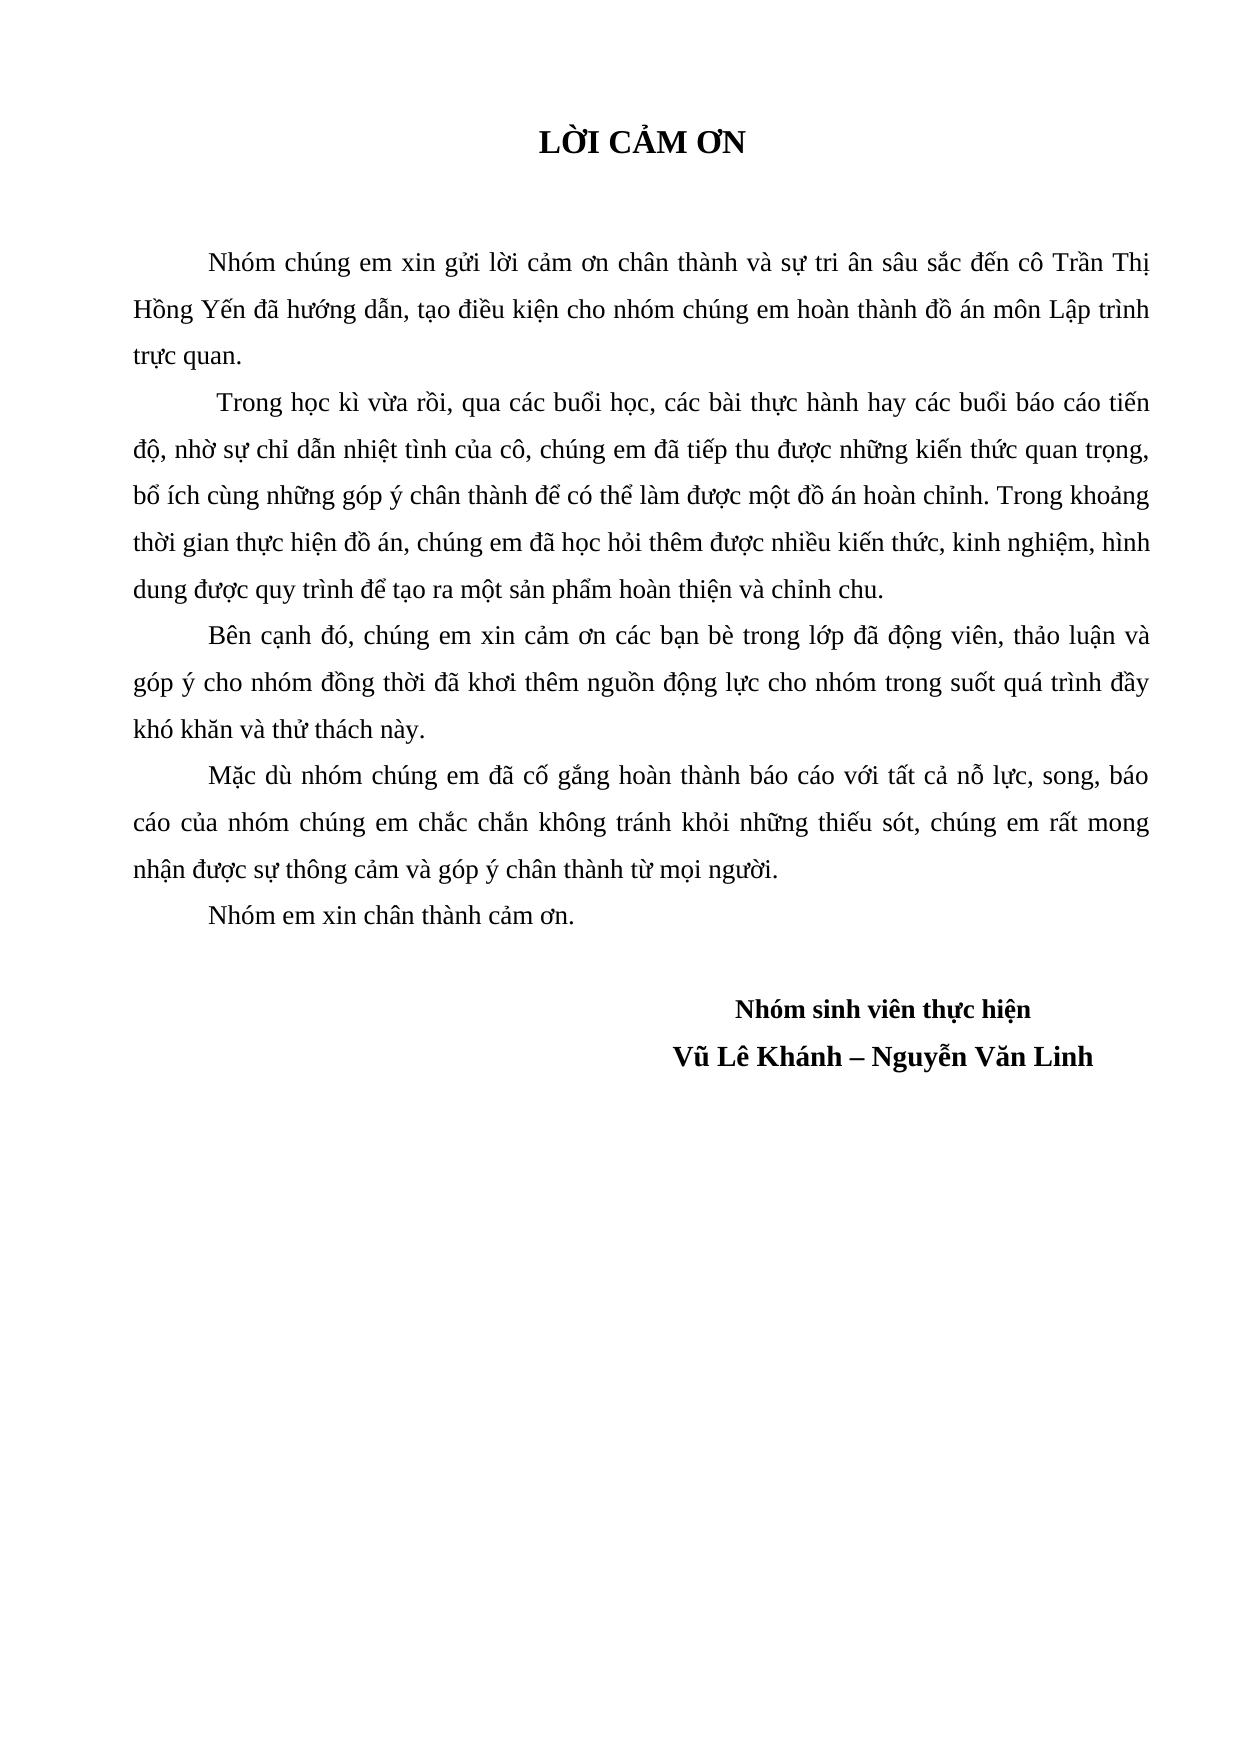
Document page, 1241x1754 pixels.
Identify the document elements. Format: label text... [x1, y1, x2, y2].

text Nhóm sinh viên thực hiện [133, 993, 1152, 1024]
text Nhóm em xin chân thành cảm ơn. [133, 899, 1152, 931]
text Bên cạnh đó, chúng em xin cảm ơn các bạn bè trong lớp đã động viên, thảo luận và góp ý cho nhóm đồng thời đã khơi thêm nguồn động lực cho nhóm trong suốt quá trình đầy khó khăn và thử thách này. [133, 619, 1152, 744]
text Nhóm chúng em xin gửi lời cảm ơn chân thành và sự tri ân sâu sắc đến cô Trần Thị Hồng Yến đã hướng dẫn, tạo điều kiện cho nhóm chúng em hoàn thành đồ án môn Lập trình trực quan. [133, 246, 1152, 371]
text Trong học kì vừa rồi, qua các buổi học, các bài thực hành hay các buổi báo cáo tiến độ, nhờ sự chỉ dẫn nhiệt tình của cô, chúng em đã tiếp thu được những kiến thức quan trọng, bổ ích cùng những góp ý chân thành để có thể làm được một đồ án hoàn chỉnh. Trong khoảng thời gian thực hiện đồ án, chúng em đã học hỏi thêm được nhiều kiến thức, kinh nghiệm, hình dung được quy trình để tạo ra một sản phẩm hoàn thiện và chỉnh chu. [133, 386, 1152, 604]
text LỜI CẢM ƠN [133, 122, 1152, 160]
text Mặc dù nhóm chúng em đã cố gắng hoàn thành báo cáo với tất cả nỗ lực, song, báo cáo của nhóm chúng em chắc chắn không tránh khỏi những thiếu sót, chúng em rất mong nhận được sự thông cảm và góp ý chân thành từ mọi người. [133, 759, 1152, 884]
text Vũ Lê Khánh – Nguyễn Văn Linh [133, 1039, 1152, 1073]
